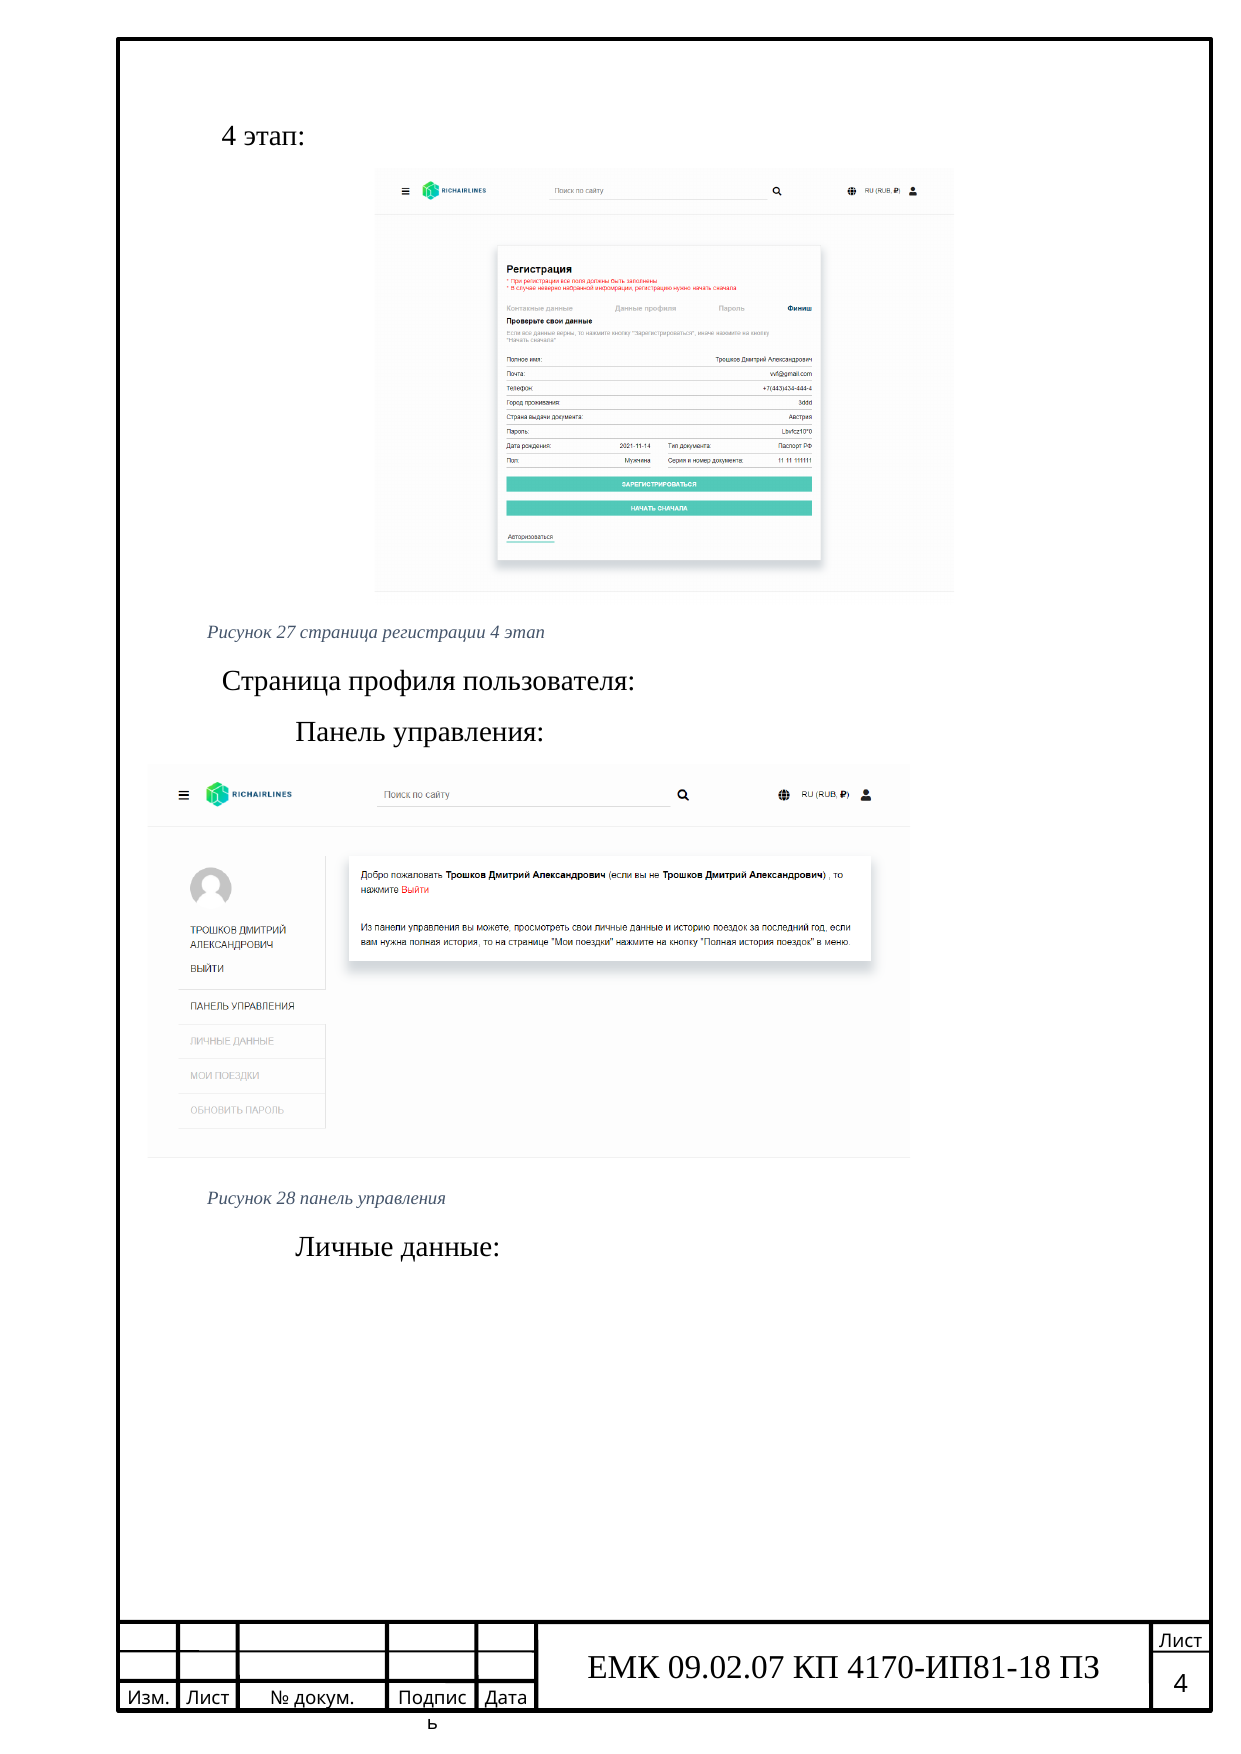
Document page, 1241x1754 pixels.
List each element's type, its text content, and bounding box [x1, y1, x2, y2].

text Личные данные: [148, 1229, 1181, 1263]
text Рисунок 27 страница регистрации 4 этап [148, 621, 1181, 643]
text 4 этап: [148, 118, 1181, 152]
text Рисунок 28 панель управления [148, 1187, 1181, 1209]
text Страница профиля пользователя: [148, 663, 1181, 697]
picture [374, 168, 955, 605]
picture [147, 764, 911, 1171]
text Панель управления: [221, 714, 1181, 747]
